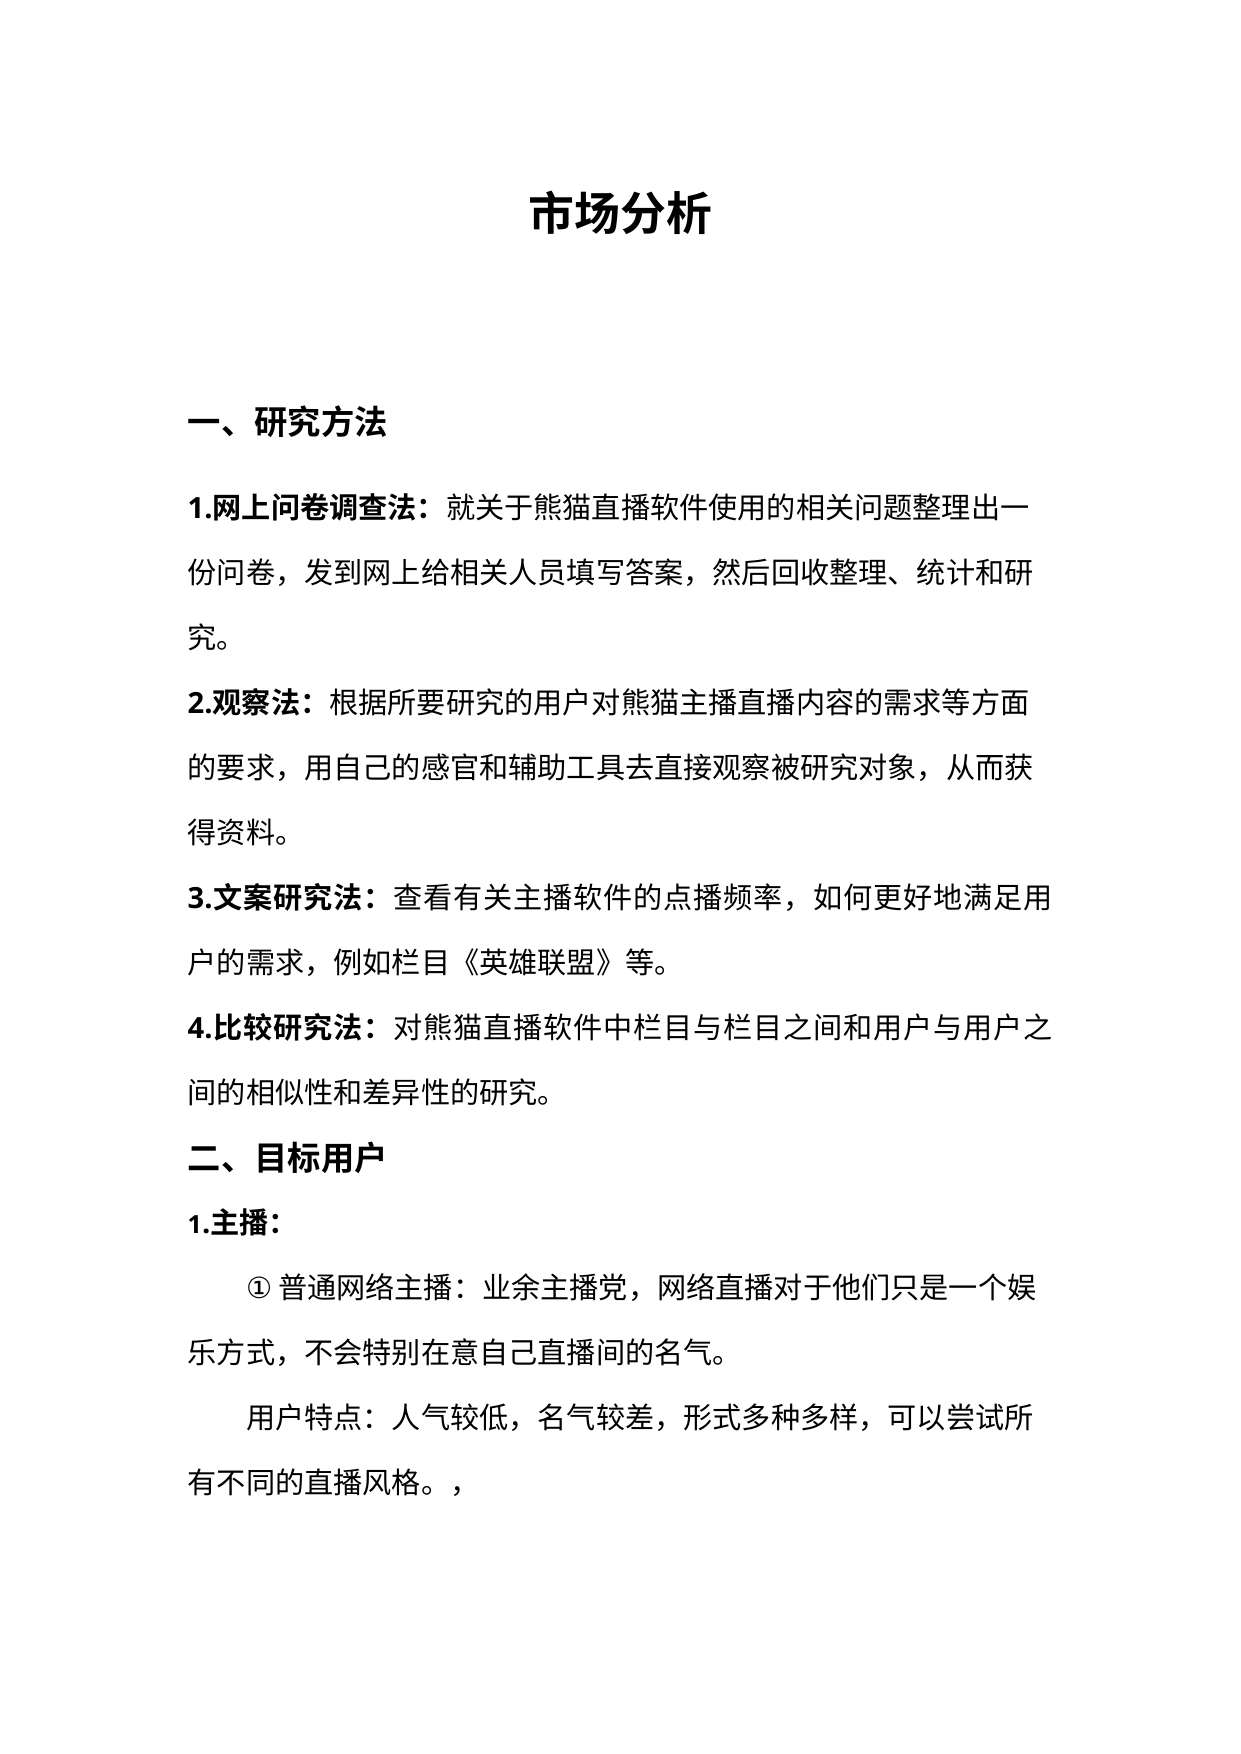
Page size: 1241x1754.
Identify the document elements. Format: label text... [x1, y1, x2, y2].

text 1.网上问卷调查法：就关于熊猫直播软件使用的相关问题整理出一份问卷，发到网上给相关人员填写答案，然后回收整理、统计和研究。 [187, 473, 1053, 668]
text 2.观察法：根据所要研究的用户对熊猫主播直播内容的需求等方面的要求，用自己的感官和辅助工具去直接观察被研究对象，从而获得资料。 [187, 668, 1053, 863]
text ①普通网络主播：业余主播党，网络直播对于他们只是一个娱乐方式，不会特别在意自己直播间的名气。 [187, 1253, 1053, 1383]
text 4.比较研究法：对熊猫直播软件中栏目与栏目之间和用户与用户之间的相似性和差异性的研究。 [187, 993, 1053, 1123]
subtitle 一、研究方法 [187, 387, 1053, 452]
text 用户特点：人气较低，名气较差，形式多种多样，可以尝试所有不同的直播风格。， [187, 1383, 1053, 1513]
text 二、目标用户 1.主播： [187, 1123, 1053, 1253]
subtitle 市场分析 [187, 162, 1053, 259]
text 3.文案研究法：查看有关主播软件的点播频率，如何更好地满足用户的需求，例如栏目《英雄联盟》等。 [187, 863, 1053, 993]
